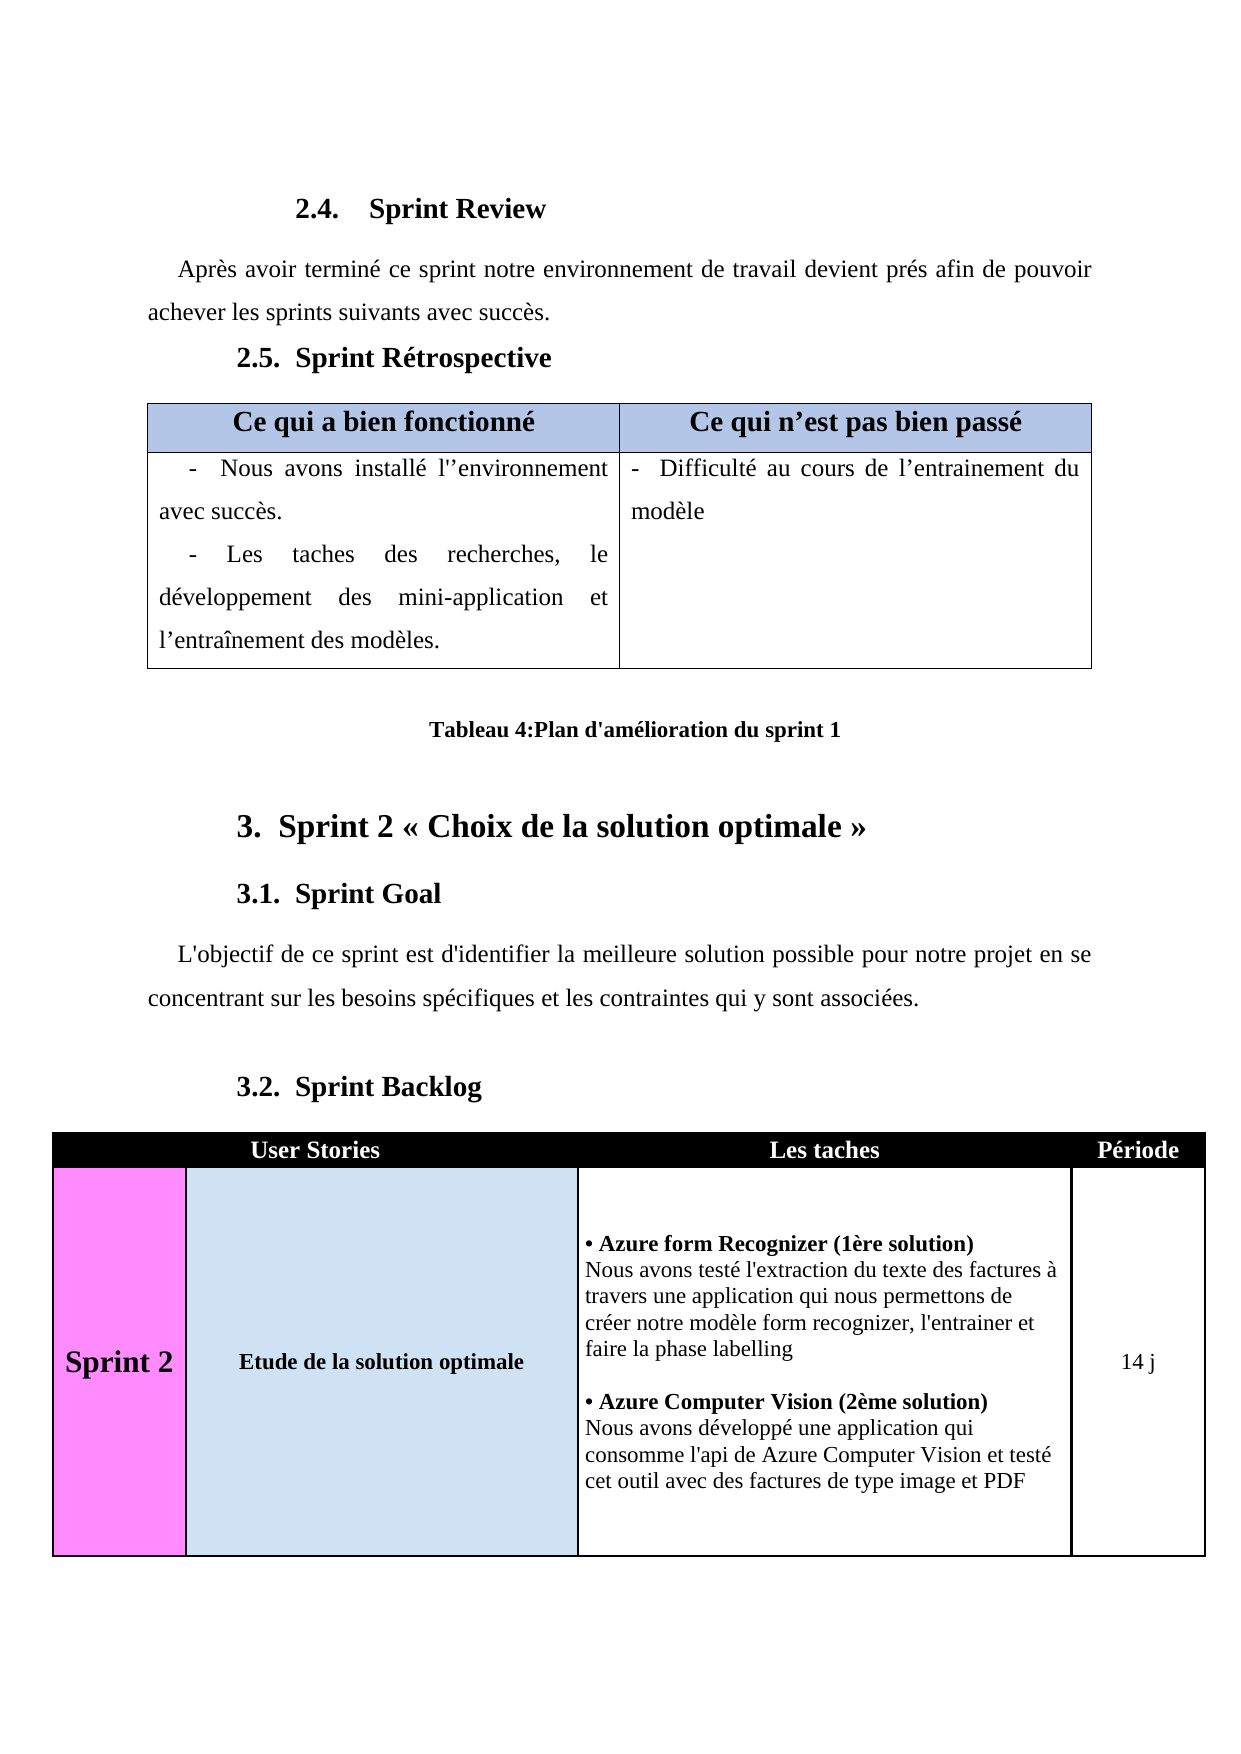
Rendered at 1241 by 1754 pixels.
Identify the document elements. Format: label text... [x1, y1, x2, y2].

table_header Ce qui n’est pas bien passé [620, 404, 1091, 452]
subtitle 3. Sprint 2 « Choix de la solution optimale » [148, 807, 1092, 845]
subtitle 2.5. Sprint Rétrospective [148, 340, 1092, 373]
table_cell Etude de la solution optimale [187, 1168, 577, 1555]
table_header Période [1073, 1134, 1204, 1166]
table_cell 14 j [1073, 1168, 1204, 1555]
text Après avoir terminé ce sprint notre environnement de travail devient prés afin de pouvoir achever les sprints suivants avec succès. [148, 254, 1092, 326]
subtitle 3.1. Sprint Goal [148, 877, 1092, 910]
table_header Ce qui a bien fonctionné [148, 404, 619, 452]
subtitle 3.2. Sprint Backlog [148, 1069, 1092, 1102]
text L'objectif de ce sprint est d'identifier la meilleure solution possible pour notre projet en se concentrant sur les besoins spécifiques et les contraintes qui y sont associées. [148, 939, 1092, 1011]
table_cell - Difficulté au cours de l’entrainement du modèle [620, 453, 1091, 668]
table_header User Stories [54, 1134, 577, 1166]
table_cell - Nous avons installé l'’environnement avec succès. - Les taches des recherches, le développement des mini-application et l’entraînement des modèles. [148, 453, 619, 668]
table_header Les taches [579, 1134, 1070, 1166]
subtitle 2.4. Sprint Review [207, 191, 1092, 224]
table_cell Sprint 2 [54, 1168, 185, 1555]
table_cell • Azure form Recognizer (1ère solution) Nous avons testé l'extraction du texte des factures à travers une application qui nous permettons de créer notre modèle form recognizer, l'entrainer et faire la phase labelling • Azure Computer Vision (2ème solution) Nous avons développé une application qui consomme l'api de Azure Computer Vision et testé cet outil avec des factures de type image et PDF [579, 1168, 1070, 1555]
text Tableau 4:Plan d'amélioration du sprint 1 [148, 716, 1092, 743]
